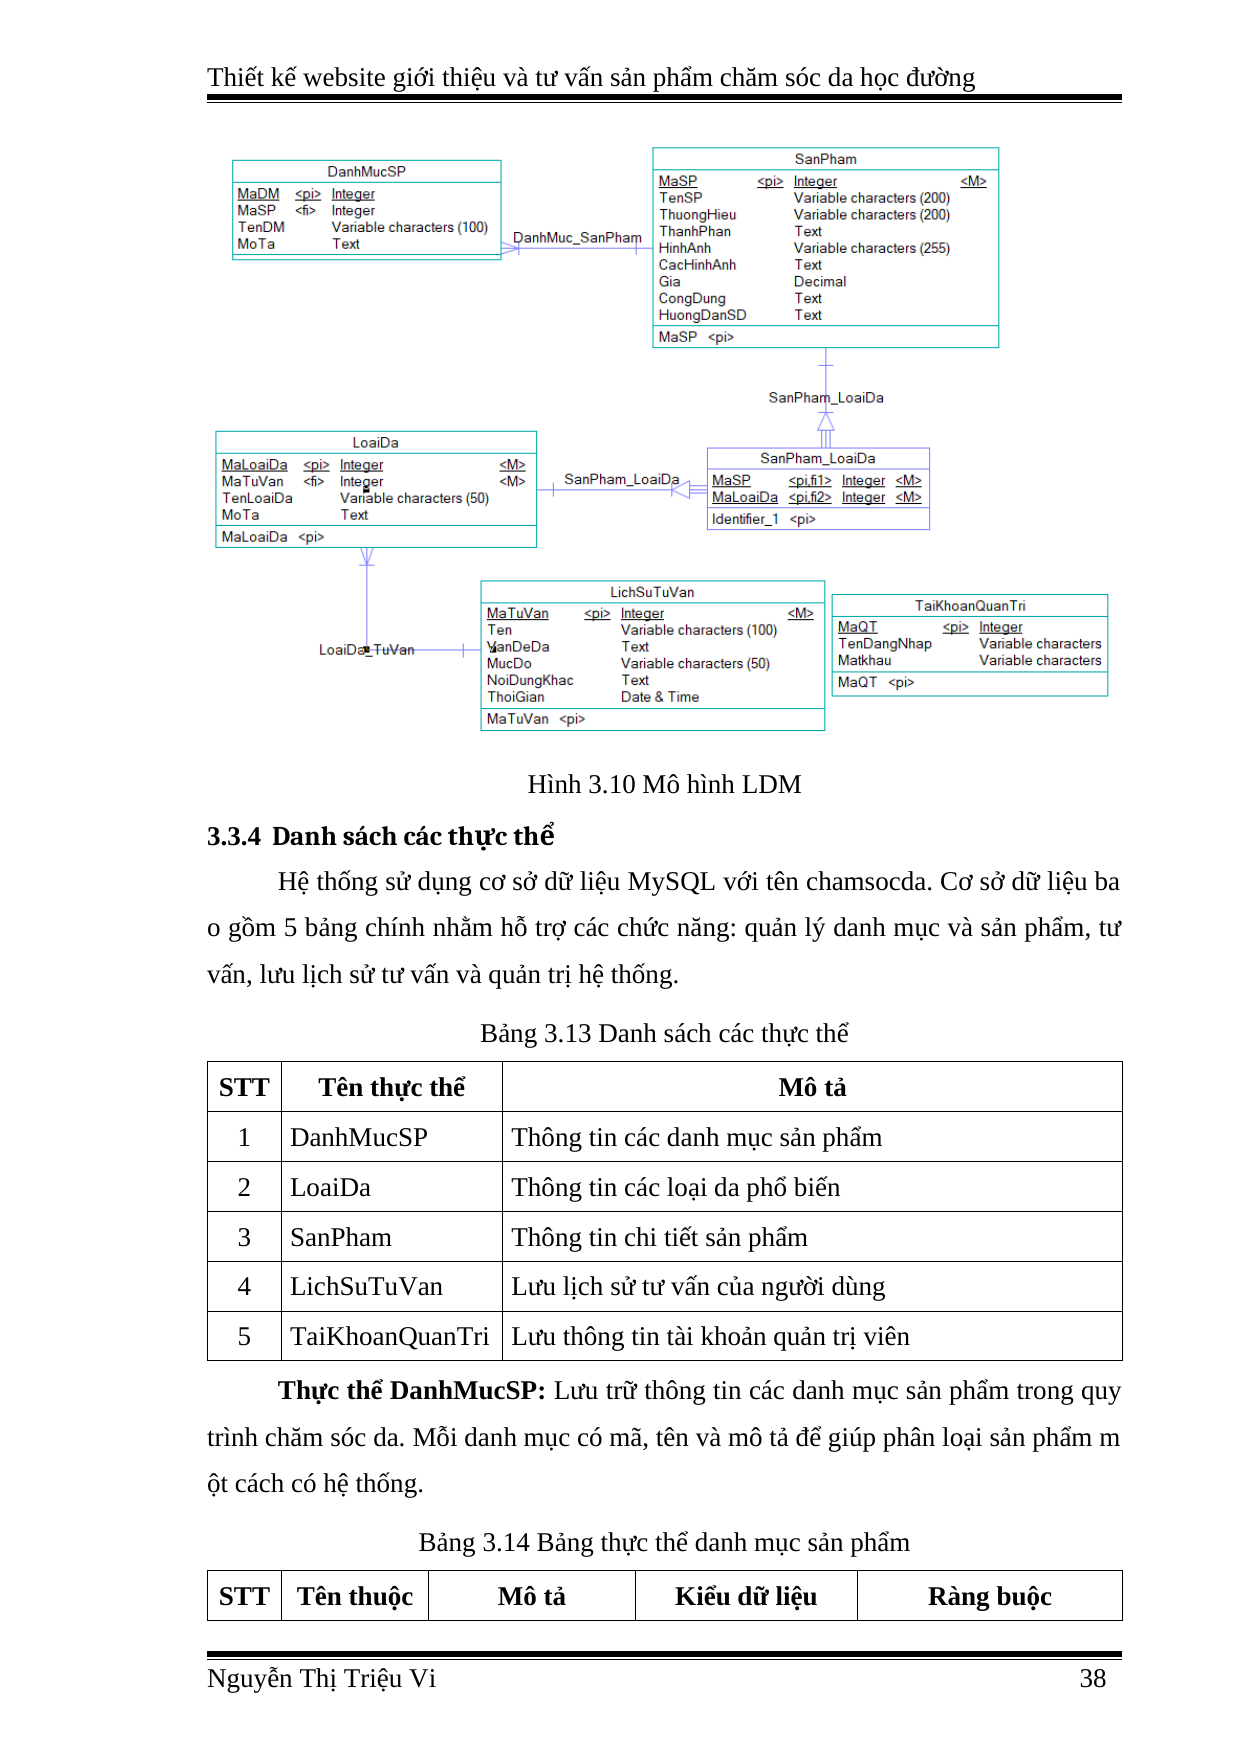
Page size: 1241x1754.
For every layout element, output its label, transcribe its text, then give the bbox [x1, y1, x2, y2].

table_cell Lưu thông tin tài khoản quản trị viên [503, 1312, 1122, 1360]
table_header Tên thuộc tính [282, 1571, 428, 1620]
text Thực thể DanhMucSP: Lưu trữ thông tin các danh mục sản phẩm trong quy trình chăm sóc da. Mỗi danh mục có mã, tên và mô tả để giúp phân loại sản phẩm một cách có hệ thống. [207, 1374, 1122, 1498]
table_cell 3 [208, 1212, 281, 1261]
table_header Mô tả [503, 1062, 1122, 1111]
table_cell LoaiDa [282, 1162, 502, 1211]
text Danh sách các thực thể [207, 820, 1122, 852]
table_header STT [208, 1062, 281, 1111]
table_cell DanhMucSP [282, 1112, 502, 1161]
table_header Ràng buộc [858, 1571, 1122, 1620]
table_cell Lưu lịch sử tư vấn của người dùng [503, 1262, 1122, 1311]
text Hệ thống sử dụng cơ sở dữ liệu MySQL với tên chamsocda. Cơ sở dữ liệu bao gồm 5 bảng chính nhằm hỗ trợ các chức năng: quản lý danh mục và sản phẩm, tư vấn, lưu lịch sử tư vấn và quản trị hệ thống. [207, 865, 1122, 989]
table_cell Thông tin các danh mục sản phẩm [503, 1112, 1122, 1161]
table_cell TaiKhoanQuanTri [282, 1312, 502, 1360]
table_cell 5 [208, 1312, 281, 1360]
table_cell 1 [208, 1112, 281, 1161]
table_cell 2 [208, 1162, 281, 1211]
table_cell LichSuTuVan [282, 1262, 502, 1311]
table_cell SanPham [282, 1212, 502, 1261]
table_header Kiểu dữ liệu [636, 1571, 857, 1620]
table_cell Thông tin chi tiết sản phẩm [503, 1212, 1122, 1261]
table_header Mô tả [429, 1571, 635, 1620]
table_cell Thông tin các loại da phổ biến [503, 1162, 1122, 1211]
table_cell 4 [208, 1262, 281, 1311]
table_header STT [208, 1571, 281, 1620]
table_header Tên thực thể [282, 1062, 502, 1111]
picture [206, 118, 1123, 741]
